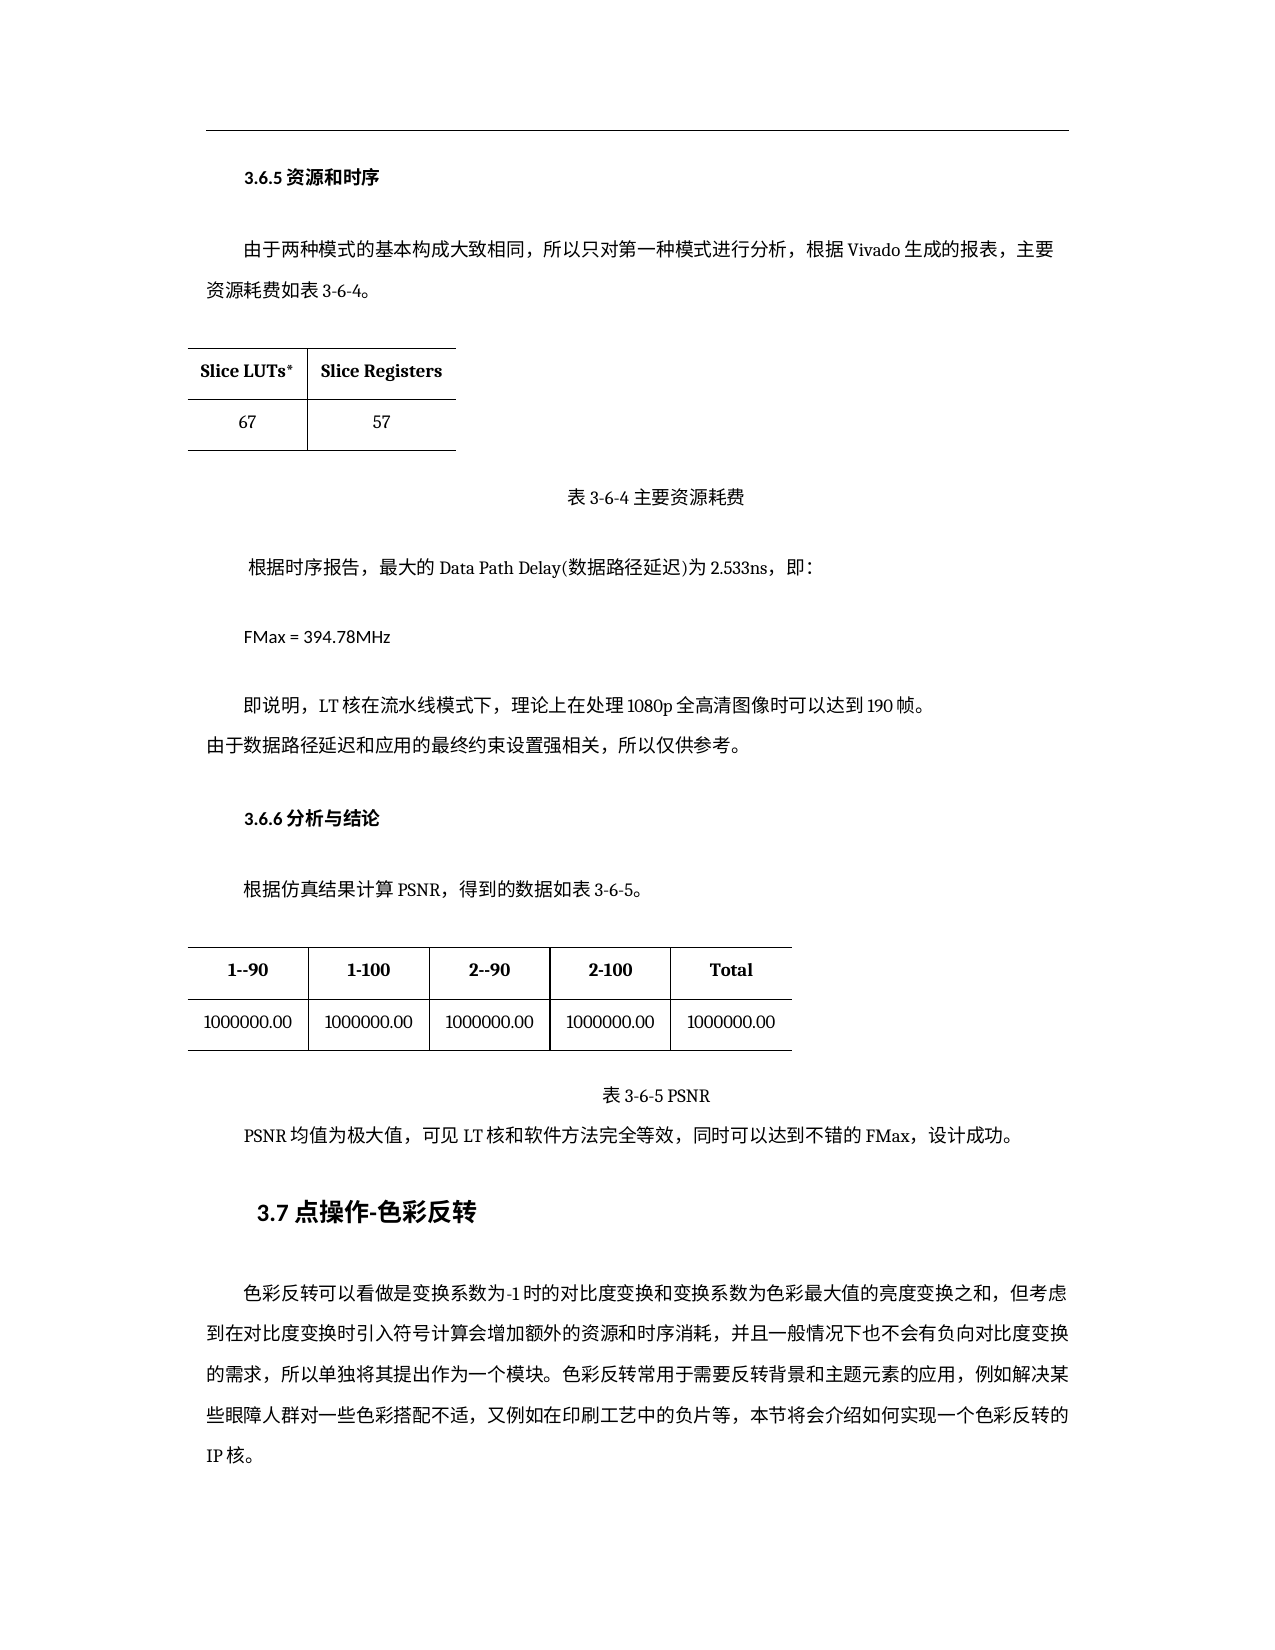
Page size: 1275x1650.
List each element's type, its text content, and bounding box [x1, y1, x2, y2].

table_cell 1000000.00 [188, 1000, 308, 1050]
subtitle 3.7 点操作-色彩反转 [206, 1192, 1069, 1229]
table_header 2-100 [551, 948, 670, 998]
table_cell 57 [308, 400, 456, 450]
subtitle 3.6.5 资源和时序 [206, 163, 1069, 190]
table_cell 1000000.00 [430, 1000, 549, 1050]
text 根据时序报告，最大的Data Path Delay(数据路径延迟)为2.533ns，即： [206, 553, 1069, 580]
table_header Slice LUTs* [188, 349, 307, 399]
table_cell 1000000.00 [671, 1000, 792, 1050]
text 根据仿真结果计算PSNR，得到的数据如表3-6-5。 [206, 875, 1069, 902]
table_cell 1000000.00 [309, 1000, 429, 1050]
text PSNR均值为极大值，可见LT核和软件方法完全等效，同时可以达到不错的FMax，设计成功。 [206, 1121, 1069, 1148]
text 即说明，LT核在流水线模式下，理论上在处理1080p全高清图像时可以达到190帧。 由于数据路径延迟和应用的最终约束设置强相关，所以仅供参考。 [206, 690, 1069, 758]
table_header Total [671, 948, 792, 998]
table_header 1-100 [309, 948, 429, 998]
text 表3-6-4 主要资源耗费 [206, 483, 1069, 542]
text 由于两种模式的基本构成大致相同，所以只对第一种模式进行分析，根据Vivado生成的报表，主要资源耗费如表3-6-4。 [206, 235, 1069, 303]
table_cell 1000000.00 [551, 1000, 670, 1050]
text 表3-6-5 PSNR [206, 1082, 1069, 1108]
subtitle 3.6.6 分析与结论 [206, 803, 1069, 830]
table_header 2--90 [430, 948, 549, 998]
text 色彩反转可以看做是变换系数为-1时的对比度变换和变换系数为色彩最大值的亮度变换之和，但考虑到在对比度变换时引入符号计算会增加额外的资源和时序消耗，并且一般情况下也不会有负向对比度变换的需求，所以单独将其提出作为一个模块。色彩反转常用于需要反转背景和主题元素的应用，例如解决某些眼障人群对一些色彩搭配不适，又例如在印刷工艺中的负片等，本节将会介绍如何实现一个色彩反转的IP核。 [206, 1278, 1069, 1468]
table_header Slice Registers [308, 349, 456, 399]
table_header 1--90 [188, 948, 308, 998]
table_cell 67 [188, 400, 307, 450]
text FMax = 394.78MHz [206, 625, 1069, 648]
